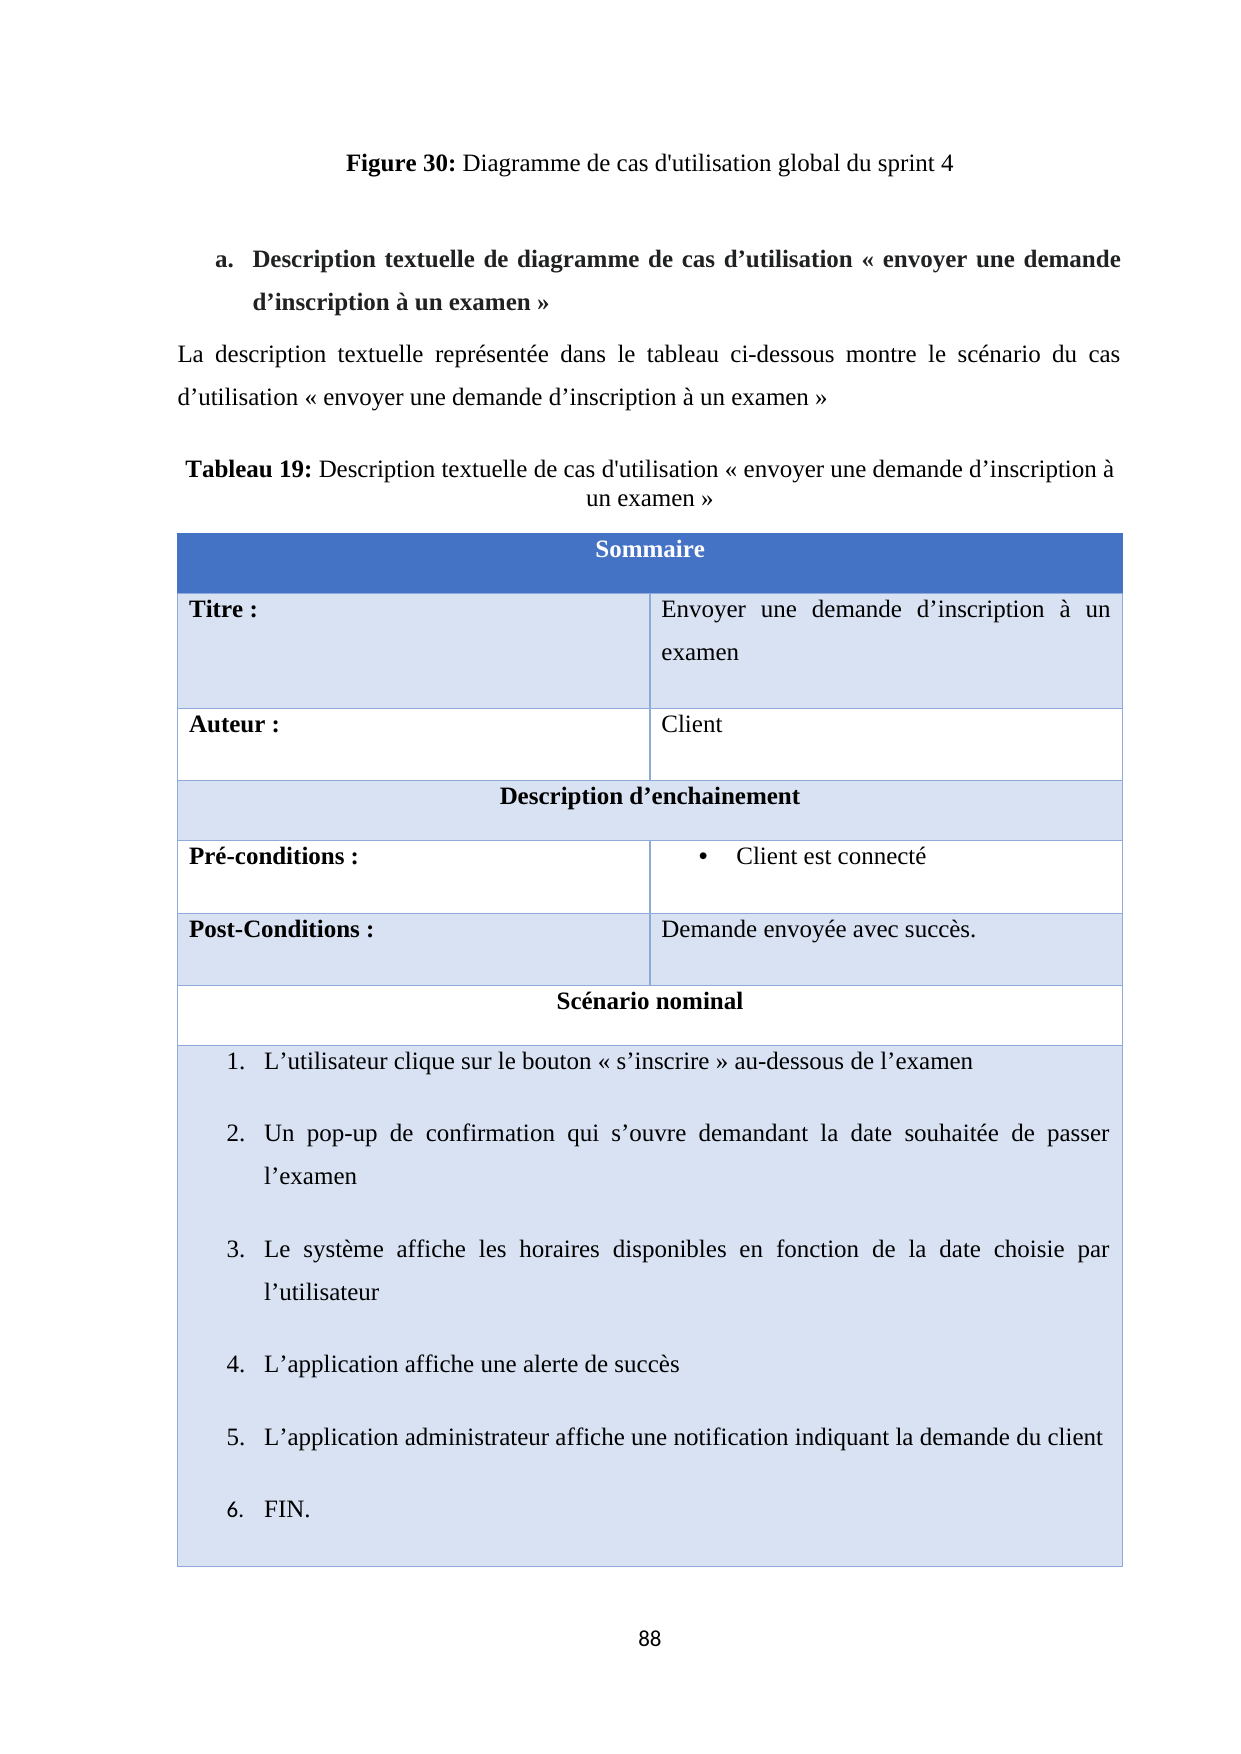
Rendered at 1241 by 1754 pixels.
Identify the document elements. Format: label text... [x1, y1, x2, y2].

text Tableau 19: Description textuelle de cas d'utilisation « envoyer une demande d’inscription à un examen » [177, 454, 1122, 512]
table_cell Auteur : [178, 709, 649, 780]
table_cell Client [651, 709, 1122, 780]
table_cell Description d’enchainement [178, 781, 1122, 840]
table_cell Scénario nominal [178, 986, 1122, 1045]
table_cell Client est connecté [651, 841, 1122, 913]
table_cell Envoyer une demande d’inscription à un examen [651, 594, 1122, 708]
text Figure 30: Diagramme de cas d'utilisation global du sprint 4 [177, 148, 1122, 176]
table_cell Demande envoyée avec succès. [651, 914, 1122, 985]
text La description textuelle représentée dans le tableau ci-dessous montre le scénario du cas d’utilisation « envoyer une demande d’inscription à un examen » [177, 339, 1122, 411]
table_cell Post-Conditions : [178, 914, 649, 985]
table_cell Titre : [178, 594, 649, 708]
table_cell L’utilisateur clique sur le bouton « s’inscrire » au-dessous de l’examen Un pop-up de confirmation qui s’ouvre demandant la date souhaitée de passer l’examen Le système affiche les horaires disponibles en fonction de la date choisie par l’utilisateur L’application affiche une alerte de succès L’application administrateur affiche une notification indiquant la demande du client FIN. [178, 1046, 1122, 1566]
table_cell Pré-conditions : [178, 841, 649, 913]
list Description textuelle de diagramme de cas d’utilisation « envoyer une demande d’inscription à un examen » [215, 244, 1122, 316]
table_header Sommaire [178, 534, 1122, 593]
